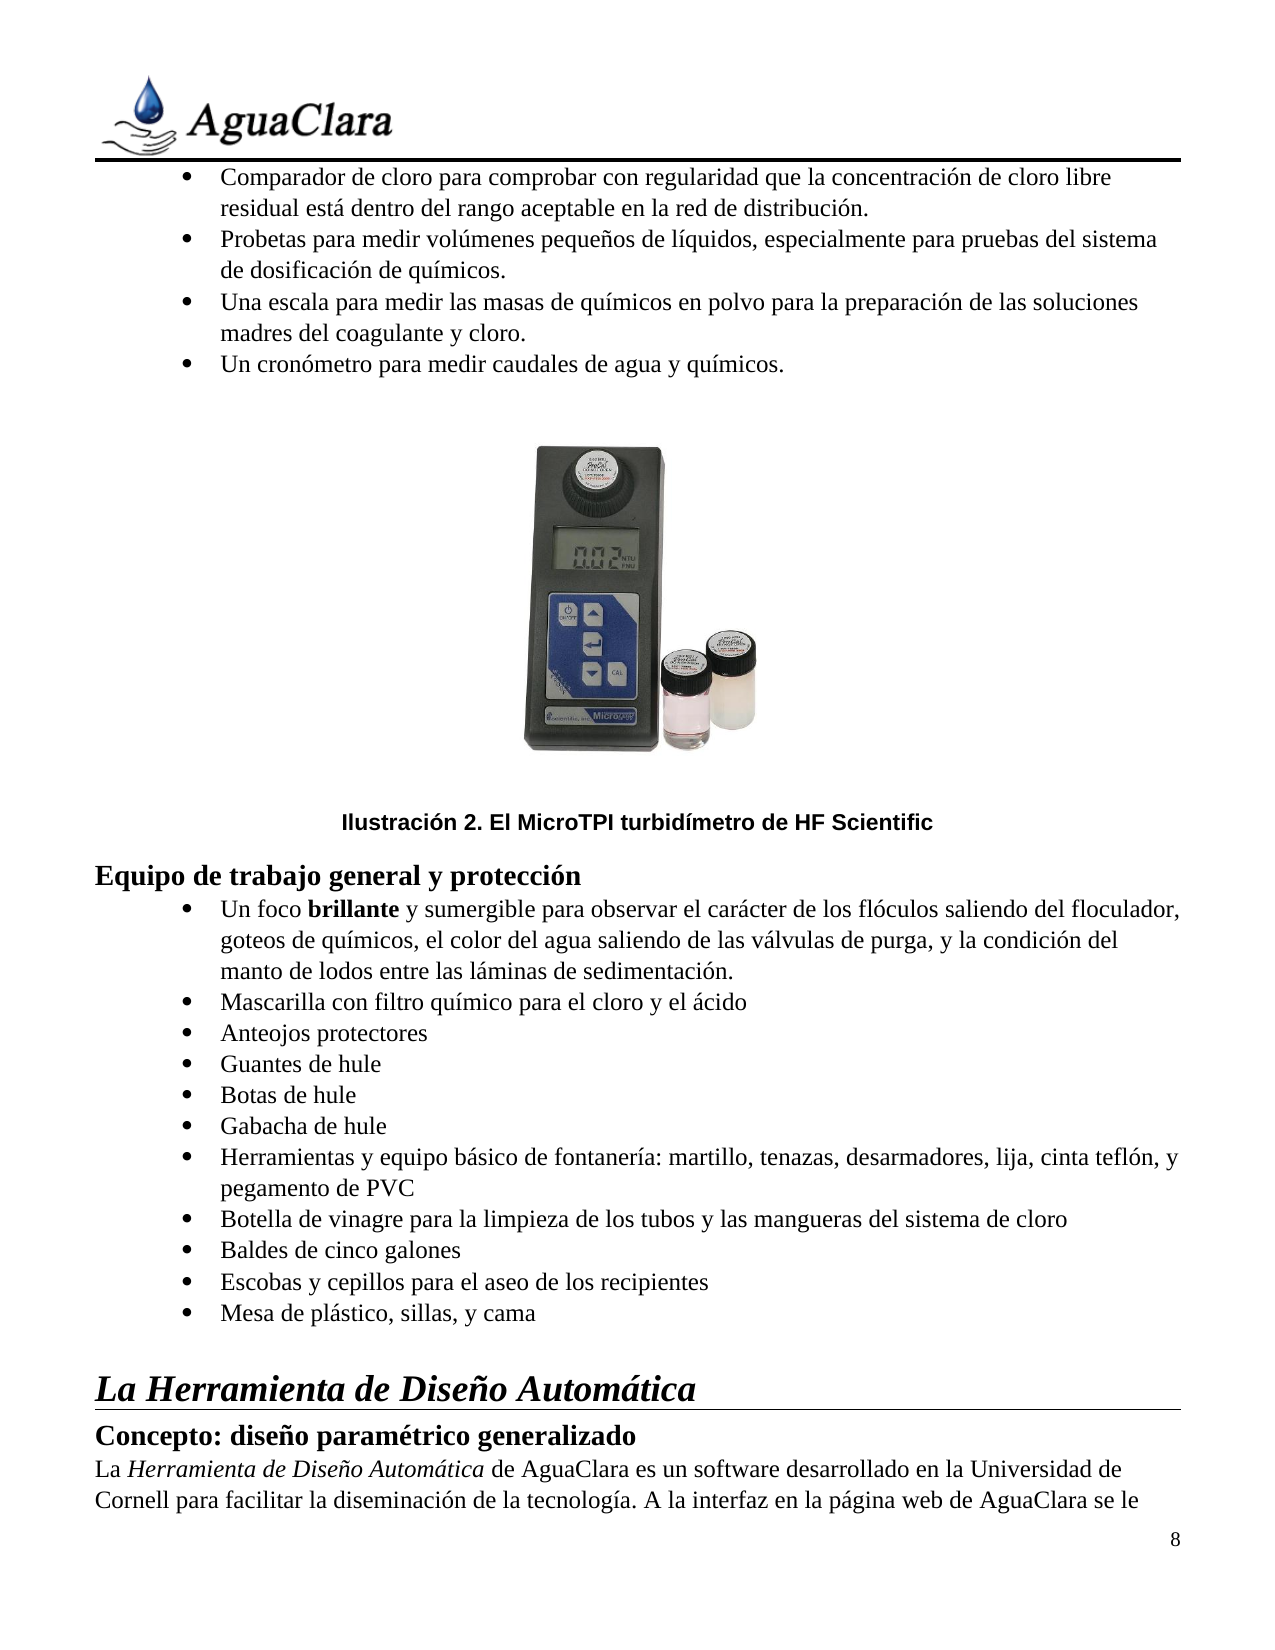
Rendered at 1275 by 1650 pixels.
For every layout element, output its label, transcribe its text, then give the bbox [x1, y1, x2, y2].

subtitle Concepto: diseño paramétrico generalizado [94, 1418, 1181, 1452]
list Probetas para medir volúmenes pequeños de líquidos, especialmente para pruebas del sistema de dosificación de químicos. [183, 224, 1181, 284]
list Anteojos protectores [183, 1018, 1181, 1047]
list Baldes de cinco galones [183, 1236, 1181, 1264]
list Mascarilla con filtro químico para el cloro y el ácido [183, 987, 1181, 1016]
list Gabacha de hule [183, 1111, 1181, 1140]
list Escobas y cepillos para el aseo de los recipientes [183, 1267, 1181, 1295]
list Comparador de cloro para comprobar con regularidad que la concentración de cloro libre residual está dentro del rango aceptable en la red de distribución. [183, 162, 1181, 222]
subtitle Equipo de trabajo general y protección [94, 858, 1181, 892]
list Botella de vinagre para la limpieza de los tubos y las mangueras del sistema de cloro [183, 1204, 1181, 1233]
list Una escala para medir las masas de químicos en polvo para la preparación de las soluciones madres del coagulante y cloro. [183, 287, 1181, 346]
list Un cronómetro para medir caudales de agua y químicos. [183, 349, 1181, 377]
picture [439, 435, 836, 782]
list Botas de hule [183, 1080, 1181, 1109]
picture [94, 75, 412, 158]
list Un foco brillante y sumergible para observar el carácter de los flóculos saliendo del floculador, goteos de químicos, el color del agua saliendo de las válvulas de purga, y la condición del manto de lodos entre las láminas de sedimentación. [183, 894, 1181, 985]
subtitle La Herramienta de Diseño Automática [94, 1366, 1181, 1410]
list Herramientas y equipo básico de fontanería: martillo, tenazas, desarmadores, lija, cinta teflón, y pegamento de PVC [183, 1142, 1181, 1202]
text Ilustración 2. El MicroTPI turbidímetro de HF Scientific [94, 809, 1181, 835]
list Guantes de hule [183, 1049, 1181, 1078]
list Mesa de plástico, sillas, y cama [183, 1298, 1181, 1326]
